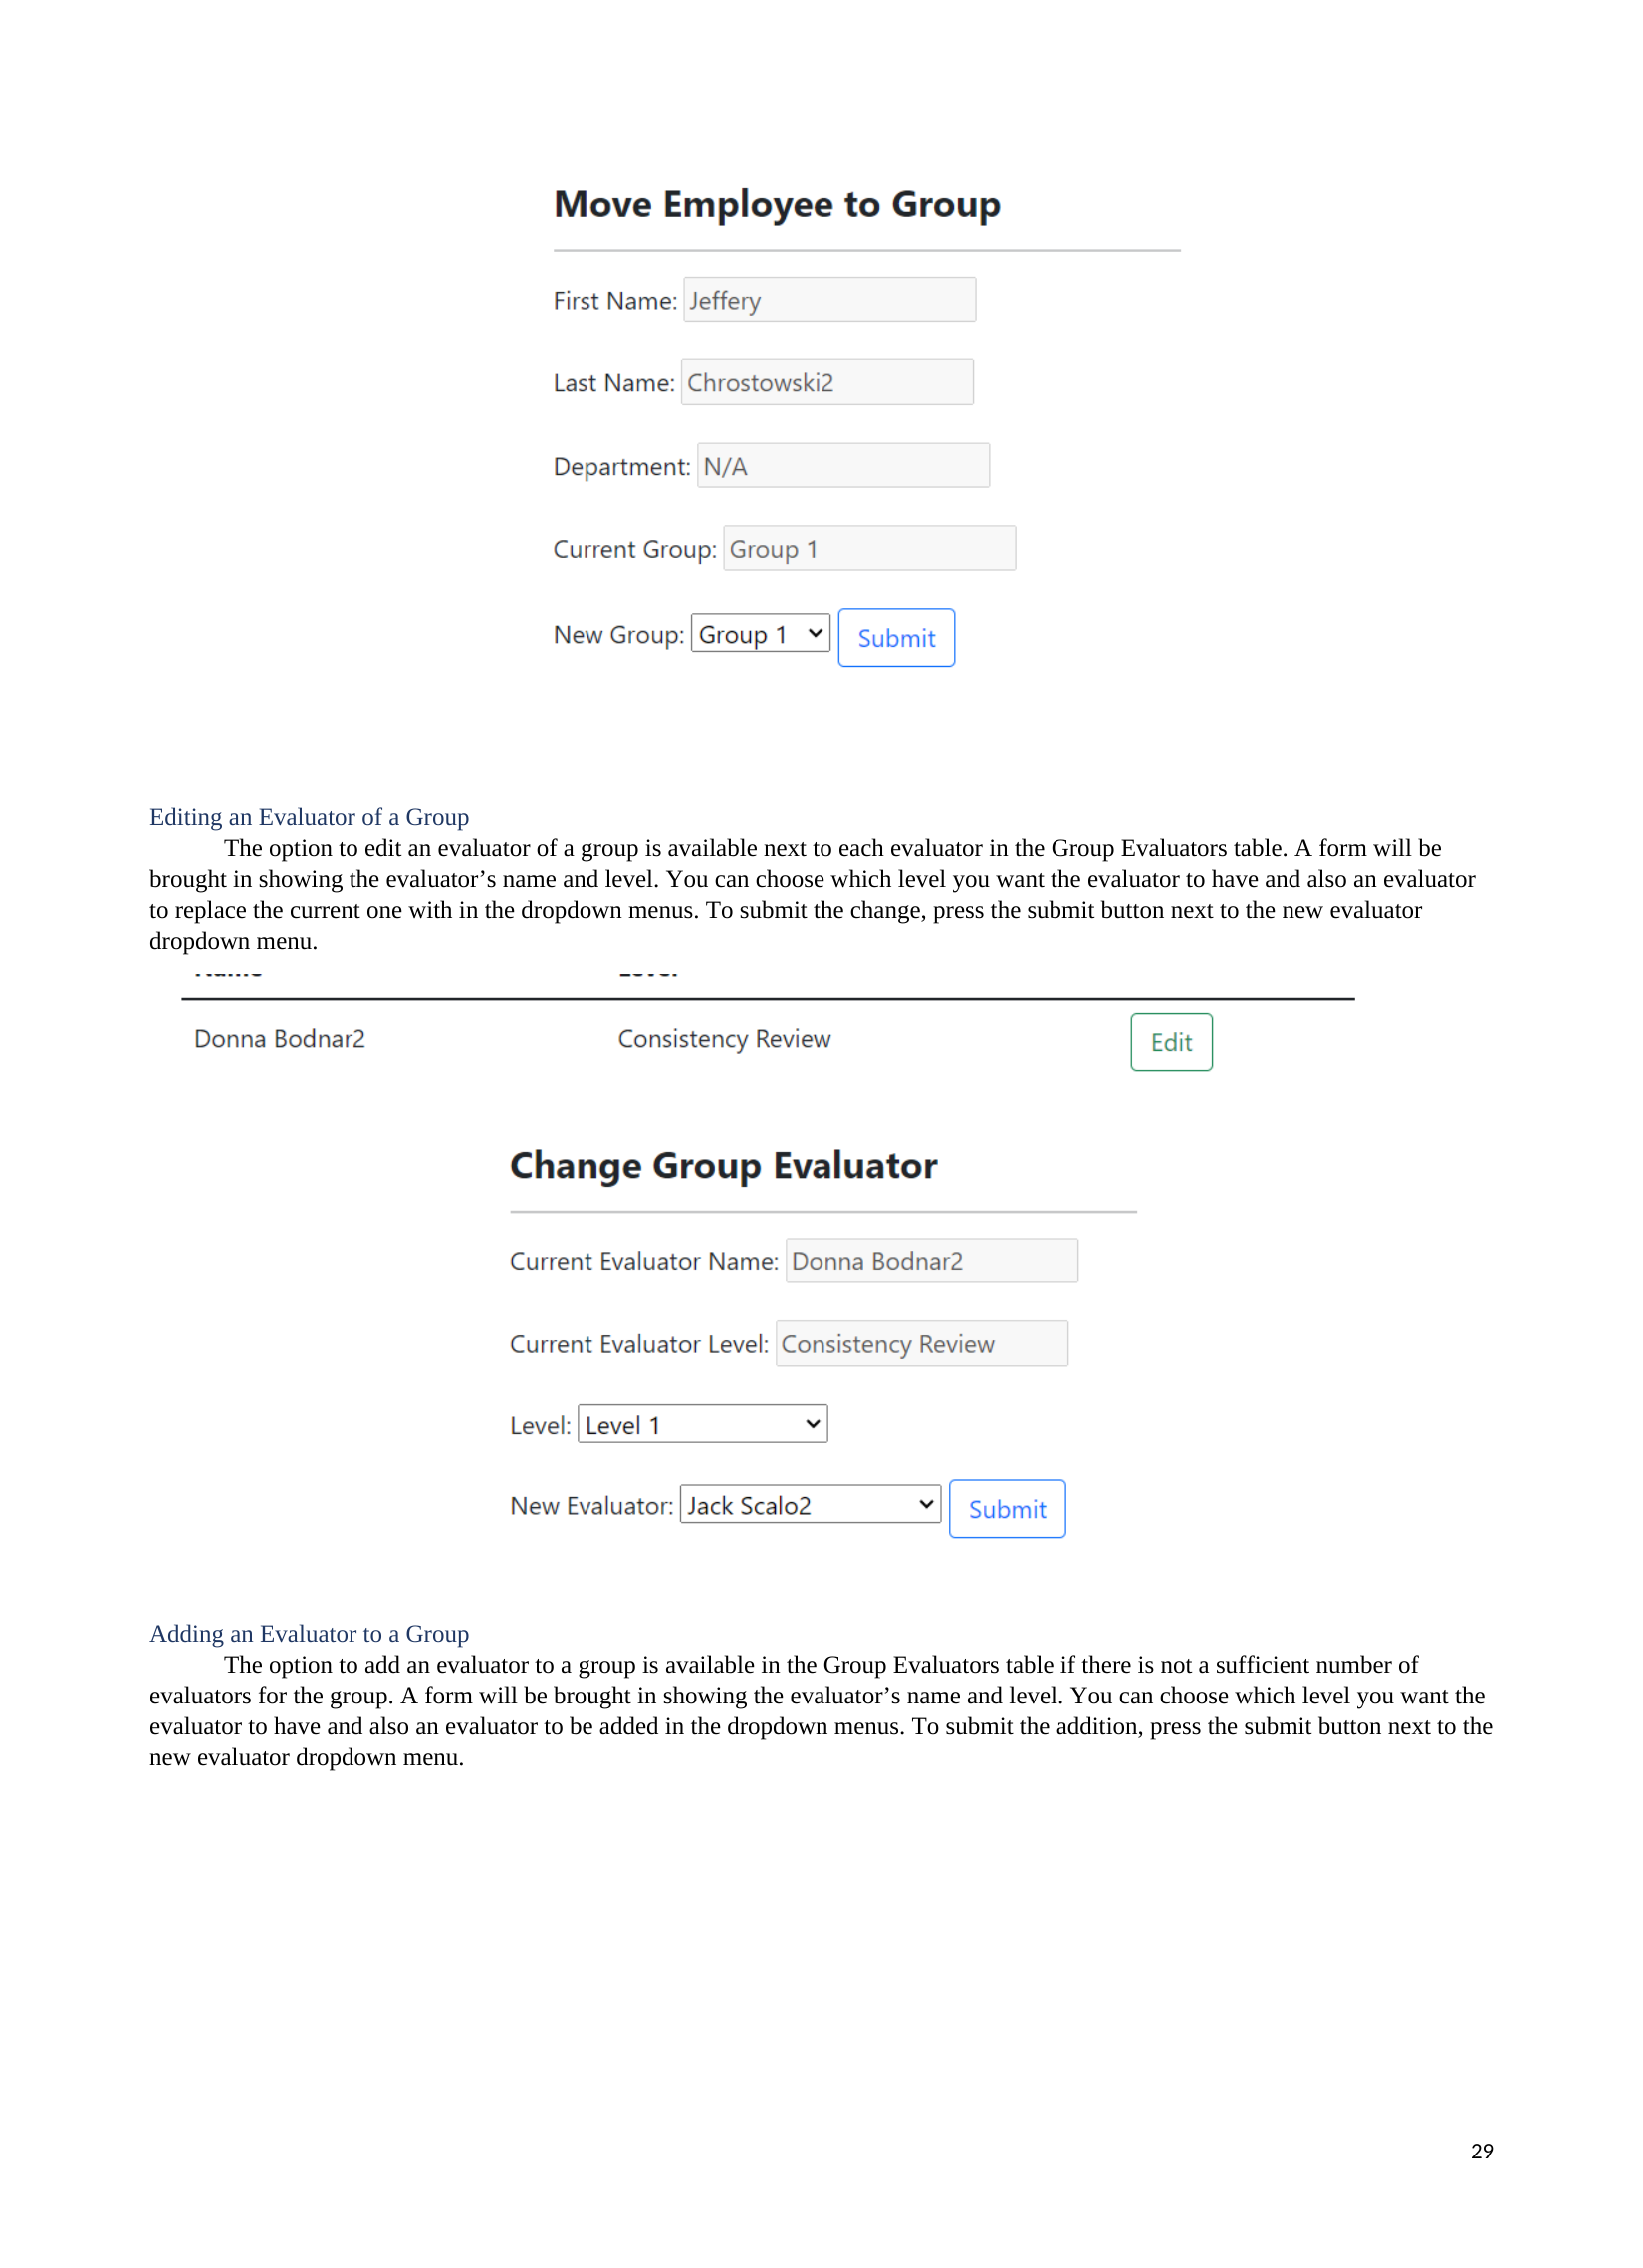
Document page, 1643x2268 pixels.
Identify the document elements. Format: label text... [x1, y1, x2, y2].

picture [472, 1102, 1171, 1601]
picture [508, 149, 1210, 785]
text The option to edit an evaluator of a group is available next to each evaluator in the Group Evaluators table. A form will be brought in showing the evaluator’s name and level. You can choose which level you want the evaluator to have and also an evaluator to replace the current one with in the dropdown menus. To submit the change, press the submit button next to the new evaluator dropdown menu. [149, 833, 1494, 955]
subtitle Adding an Evaluator to a Group [149, 1619, 1494, 1648]
subtitle Editing an Evaluator of a Group [149, 802, 1494, 831]
picture [149, 974, 1390, 1084]
text The option to add an evaluator to a group is available in the Group Evaluators table if there is not a sufficient number of evaluators for the group. A form will be brought in showing the evaluator’s name and level. You can choose which level you want the evaluator to have and also an evaluator to be added in the dropdown menus. To submit the addition, press the submit button next to the new evaluator dropdown menu. [149, 1650, 1494, 1771]
